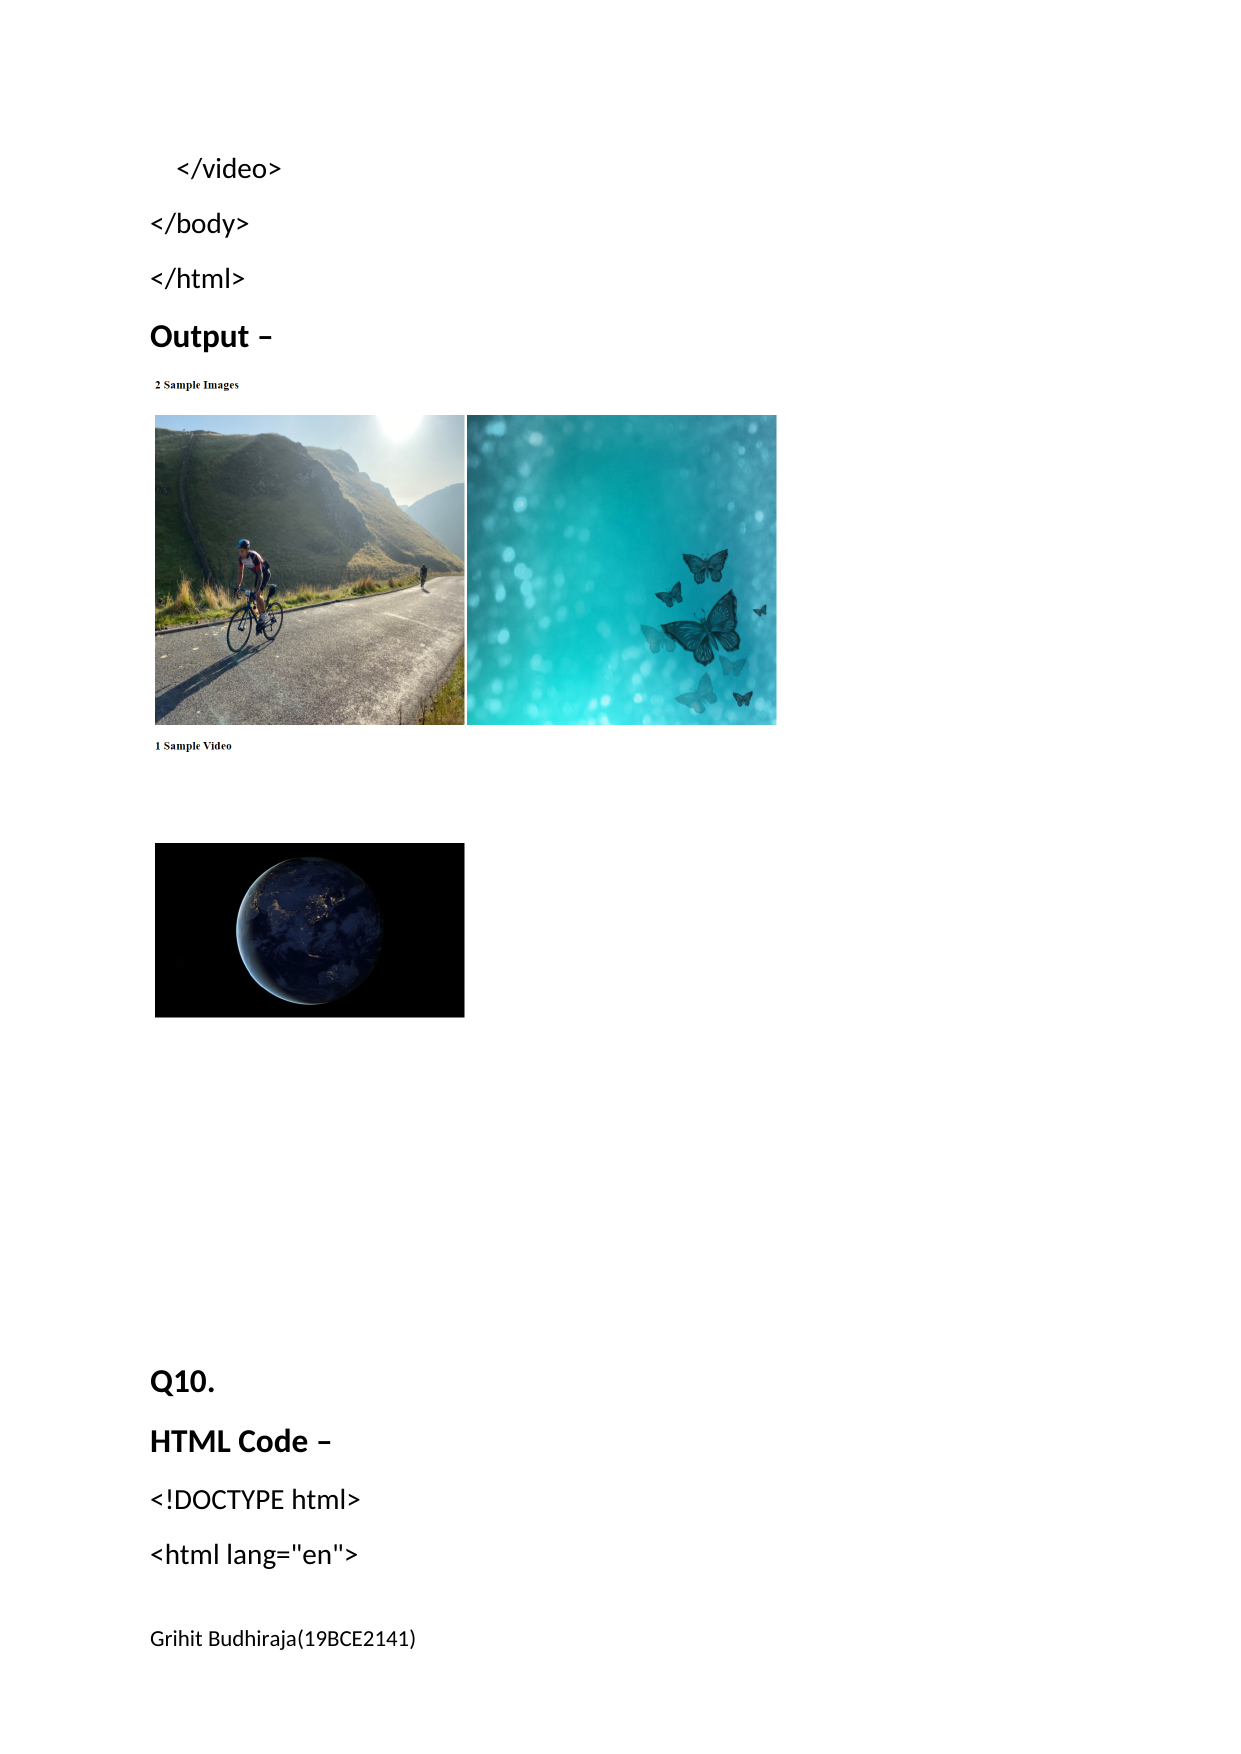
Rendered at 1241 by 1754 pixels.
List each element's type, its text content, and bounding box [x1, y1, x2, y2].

text Output – [150, 315, 1090, 356]
text HTML Code – [150, 1421, 1090, 1461]
picture [150, 376, 1091, 735]
text <!DOCTYPE html> [150, 1481, 1090, 1517]
text </video> [150, 150, 1090, 186]
text </html> [150, 260, 1090, 296]
text <html lang="en"> [150, 1536, 1090, 1572]
text Q10. [150, 1360, 1090, 1401]
picture [150, 737, 1091, 1038]
text </body> [150, 205, 1090, 241]
